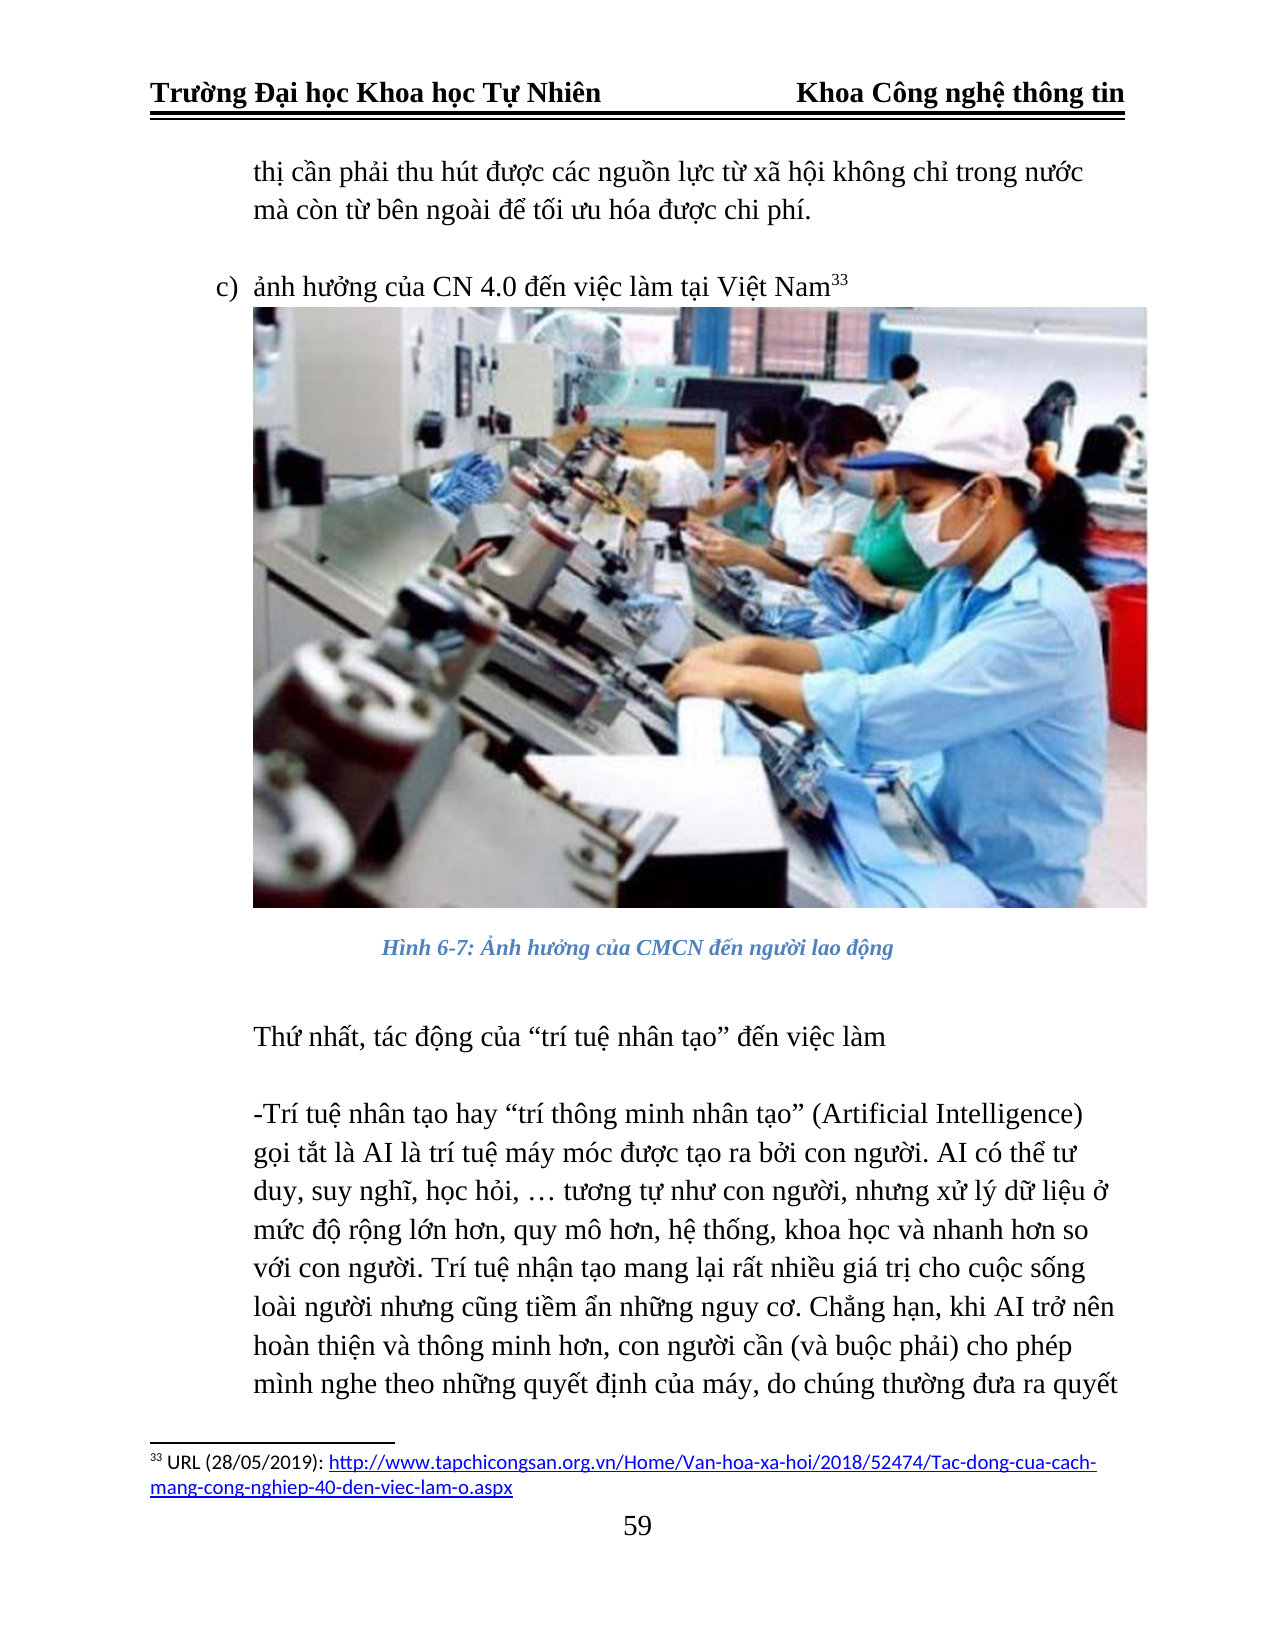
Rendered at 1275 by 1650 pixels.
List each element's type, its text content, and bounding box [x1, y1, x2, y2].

list Thứ nhất, tác động của “trí tuệ nhân tạo” đến việc làm [253, 1019, 1125, 1053]
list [253, 154, 1125, 226]
list ảnh hưởng của CN 4.0 đến việc làm tại Việt Nam [216, 269, 1125, 303]
text Hình 6-7: Ảnh hưởng của CMCN đến người lao động [150, 934, 1125, 960]
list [253, 1096, 1125, 1400]
picture [253, 307, 1149, 908]
